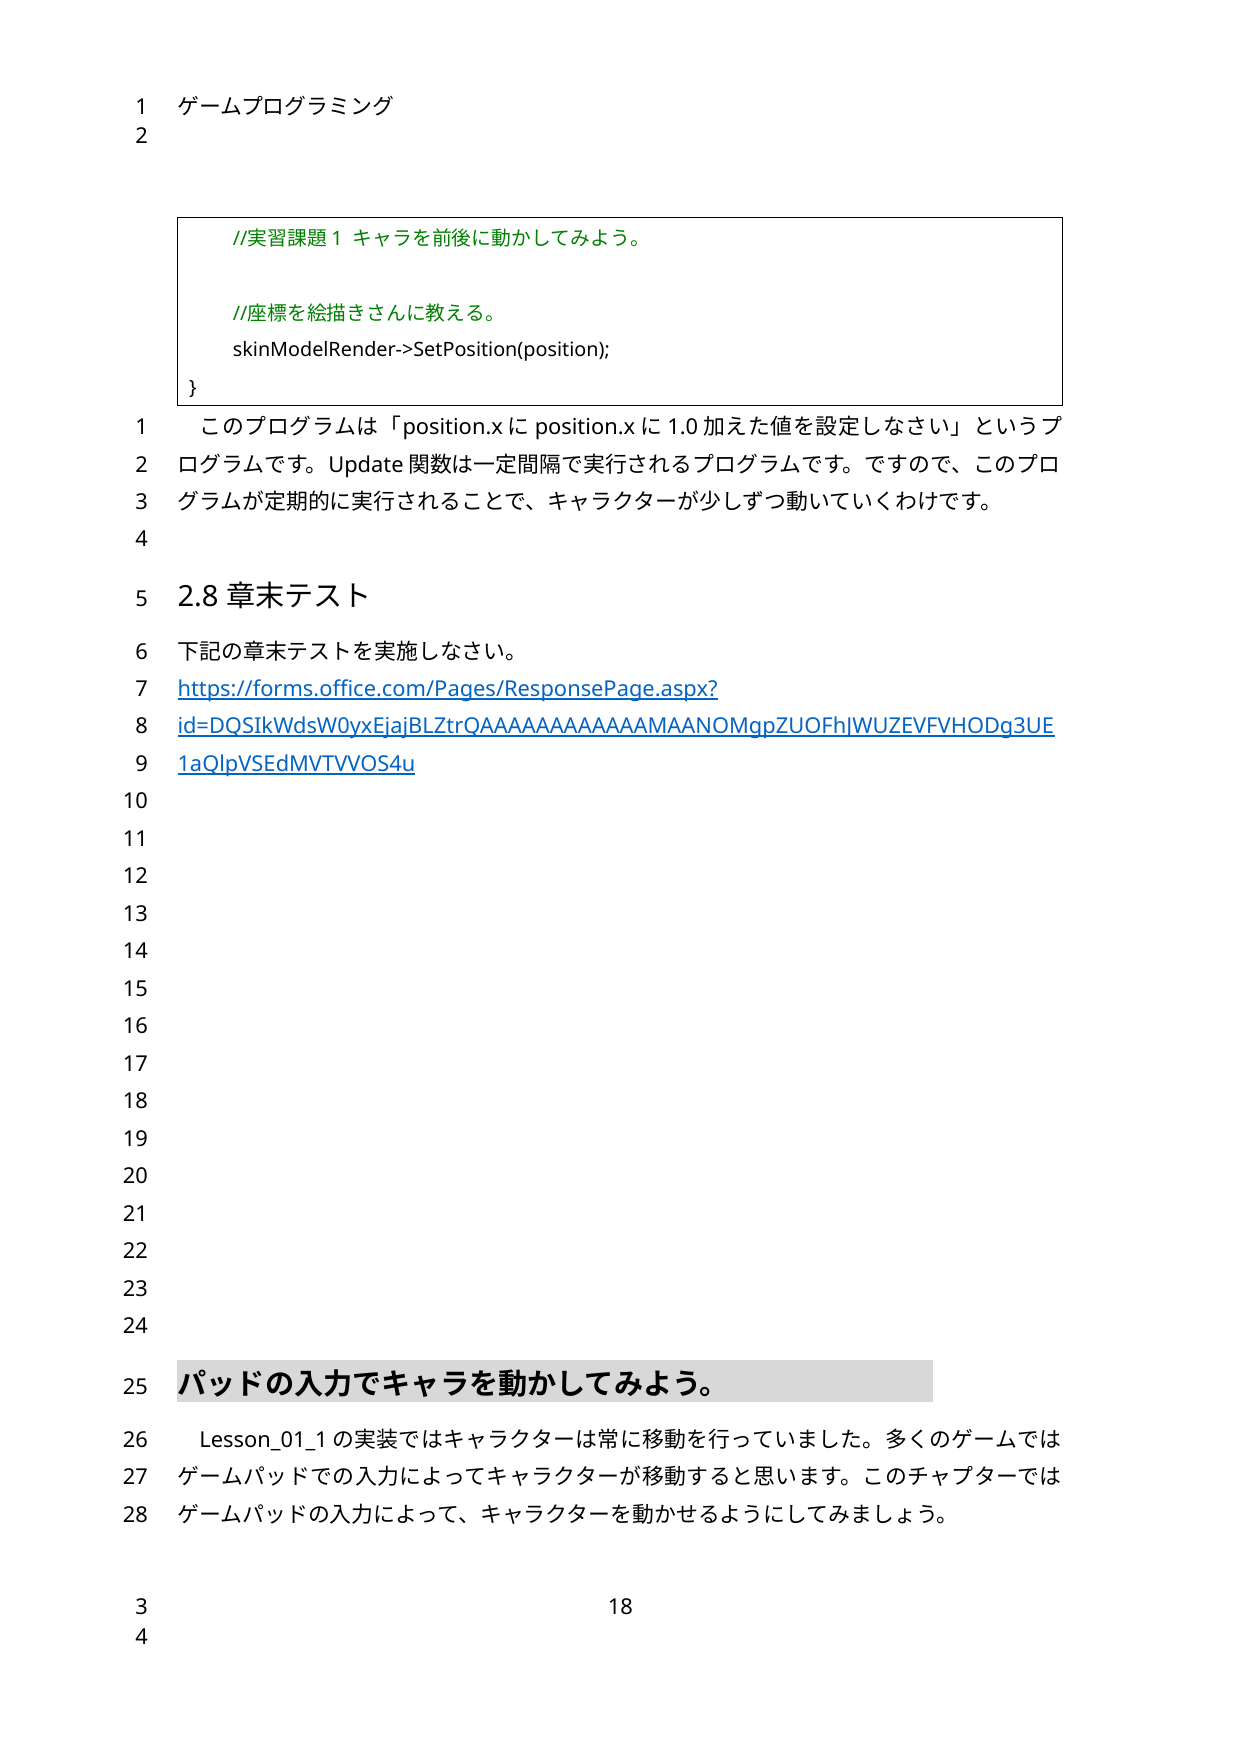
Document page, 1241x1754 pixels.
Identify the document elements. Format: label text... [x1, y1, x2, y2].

text このプログラムは「position.xにposition.xに1.0加えた値を設定しなさい」というプログラムです。Update関数は一定間隔で実行されるプログラムです。ですので、このプログラムが定期的に実行されることで、キャラクターが少しずつ動いていくわけです。 [177, 406, 1063, 519]
subtitle パッドの入力でキャラを動かしてみよう。 [177, 1344, 1063, 1419]
subtitle 2.8 章末テスト [177, 556, 1063, 631]
text 下記の章末テストを実施しなさい。 [177, 631, 1063, 669]
text https://forms.office.com/Pages/ResponsePage.aspx?id=DQSIkWdsW0yxEjajBLZtrQAAAAAAAAAAAAMAANOMgpZUOFhJWUZEVFVHODg3UE1aQlpVSEdMVTVVOS4u [177, 669, 1063, 781]
text Lesson_01_1の実装ではキャラクターは常に移動を行っていました。多くのゲームではゲームパッドでの入力によってキャラクターが移動すると思います。このチャプターではゲームパッドの入力によって、キャラクターを動かせるようにしてみましょう。 [177, 1419, 1063, 1531]
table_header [178, 218, 1062, 405]
